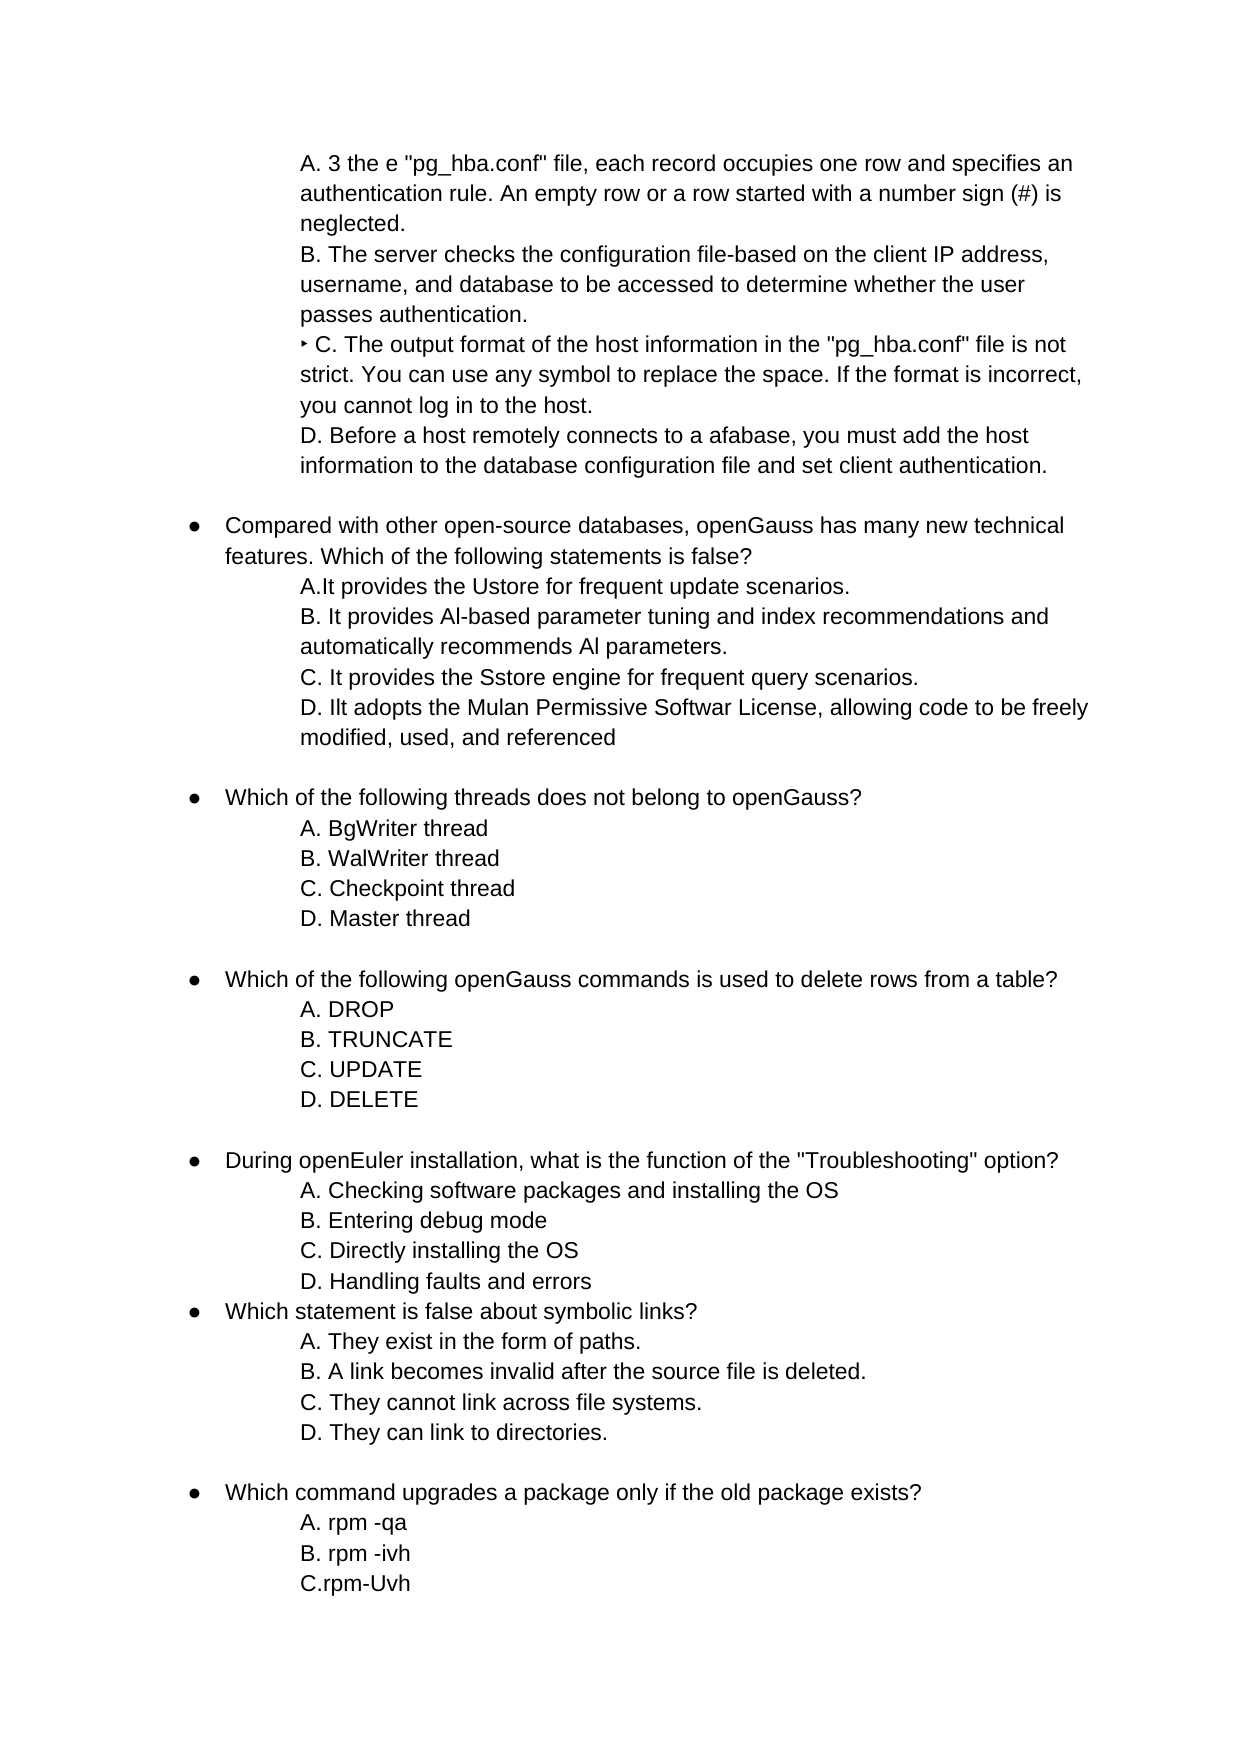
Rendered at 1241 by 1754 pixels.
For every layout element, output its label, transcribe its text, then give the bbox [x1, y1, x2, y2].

text B. It provides Al-based parameter tuning and index recommendations and automatically recommends Al parameters. [300, 603, 1090, 660]
text D. DELETE [300, 1086, 1090, 1113]
text D. Handling faults and errors [300, 1268, 1090, 1294]
list Which of the following openGauss commands is used to delete rows from a table? [187, 966, 1090, 992]
text A. rpm -qa [300, 1509, 1090, 1536]
text D. Before a host remotely connects to a afabase, you must add the host information to the database configuration file and set client authentication. [300, 422, 1090, 478]
text A. Checking software packages and installing the OS [300, 1177, 1090, 1203]
text A. 3 the e "pg_hba.conf" file, each record occupies one row and specifies an authentication rule. An empty row or a row started with a number sign (#) is neglected. [300, 150, 1090, 237]
text D. Master thread [300, 905, 1090, 932]
text B. WalWriter thread [300, 845, 1090, 871]
text C.rpm-Uvh [300, 1570, 1090, 1596]
text D. Ilt adopts the Mulan Permissive Softwar License, allowing code to be freely modified, used, and referenced [300, 694, 1090, 750]
text A. BgWriter thread [300, 814, 1090, 841]
text C. Directly installing the OS [300, 1237, 1090, 1264]
text B. TRUNCATE [300, 1026, 1090, 1052]
text B. rpm -ivh [300, 1539, 1090, 1566]
text C. UPDATE [300, 1056, 1090, 1083]
text B. A link becomes invalid after the source file is deleted. [300, 1358, 1090, 1385]
list Which of the following threads does not belong to openGauss? [187, 784, 1090, 811]
text D. They can link to directories. [300, 1419, 1090, 1445]
text B. Entering debug mode [300, 1207, 1090, 1234]
list During openEuler installation, what is the function of the "Troubleshooting" option? [187, 1147, 1090, 1173]
text C. They cannot link across file systems. [300, 1388, 1090, 1415]
text A. DROP [300, 996, 1090, 1022]
text ‣ C. The output format of the host information in the "pg_hba.conf" file is not strict. You can use any symbol to replace the space. If the format is incorrect, you cannot log in to the host. [300, 331, 1090, 418]
text B. The server checks the configuration file-based on the client IP address, username, and database to be accessed to determine whether the user passes authentication. [300, 241, 1090, 327]
list Which statement is false about symbolic links? [187, 1298, 1090, 1324]
text A.It provides the Ustore for frequent update scenarios. [300, 573, 1090, 599]
text A. They exist in the form of paths. [300, 1328, 1090, 1354]
text C. It provides the Sstore engine for frequent query scenarios. [300, 663, 1090, 690]
list Which command upgrades a package only if the old package exists? [187, 1479, 1090, 1506]
list Compared with other open-source databases, openGauss has many new technical features. Which of the following statements is false? [187, 512, 1090, 569]
text C. Checkpoint thread [300, 875, 1090, 901]
